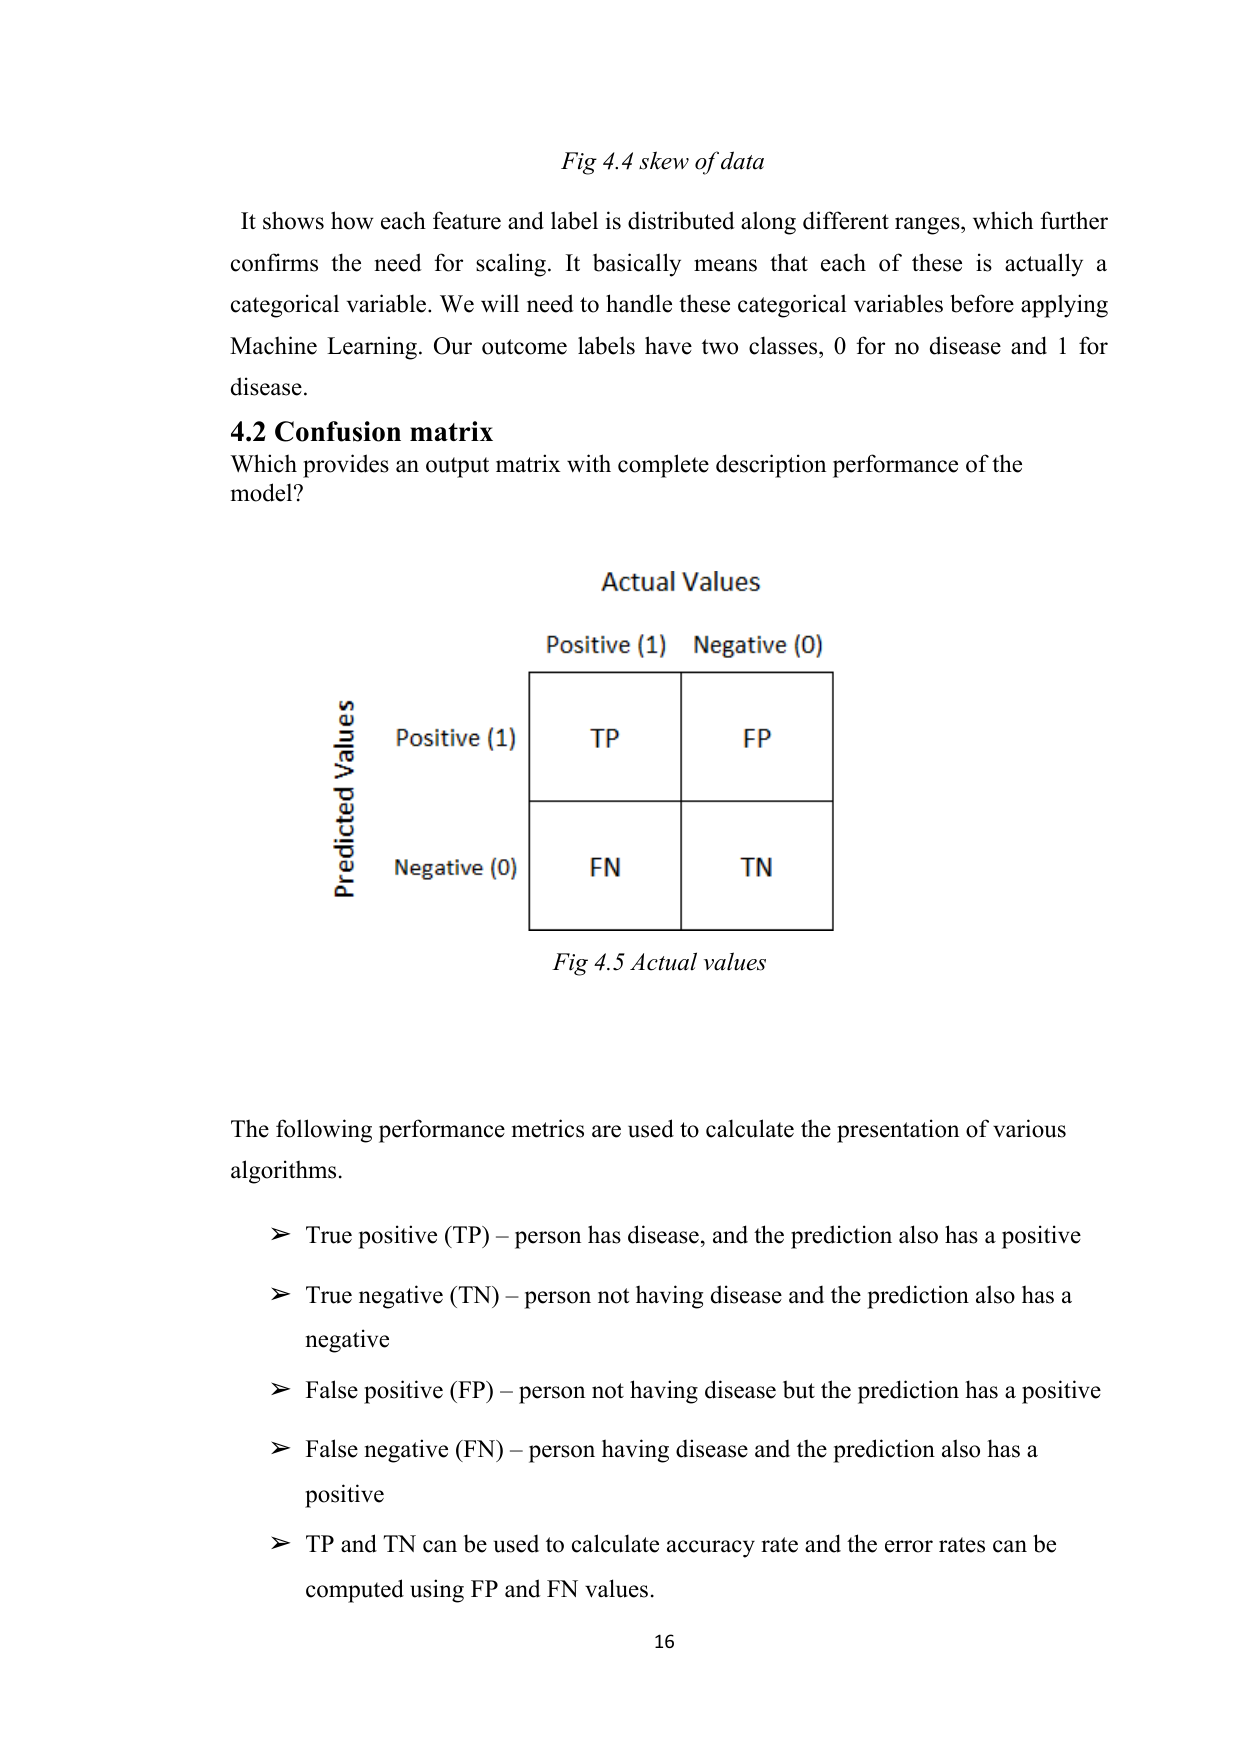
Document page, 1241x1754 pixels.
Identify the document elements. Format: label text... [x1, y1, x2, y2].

list False positive (FP) – person not having disease but the prediction has a positive [268, 1367, 1122, 1407]
list True negative (TN) – person not having disease and the prediction also has a negative [268, 1272, 1122, 1353]
text 4.2 Confusion matrix [230, 415, 1092, 447]
text Fig 4.4 skew of data [207, 147, 1122, 175]
text It shows how each feature and label is distributed along different ranges, which further confirms the need for scaling. It basically means that each of these is actually a categorical variable. We will need to handle these categorical variables before applying Machine Learning. Our outcome labels have two classes, 0 for no disease and 1 for disease. [230, 207, 1109, 401]
text The following performance metrics are used to calculate the presentation of various algorithms. [230, 1115, 1122, 1184]
list True positive (TP) – person has disease, and the prediction also has a positive [268, 1212, 1122, 1252]
text Fig 4.5 Actual values [207, 948, 1115, 976]
list TP and TN can be used to calculate accuracy rate and the error rates can be computed using FP and FN values. [268, 1522, 1093, 1603]
list False negative (FN) – person having disease and the prediction also has a positive [268, 1426, 1122, 1508]
picture [332, 571, 834, 931]
text Which provides an output matrix with complete description performance of the model? [230, 450, 1092, 507]
